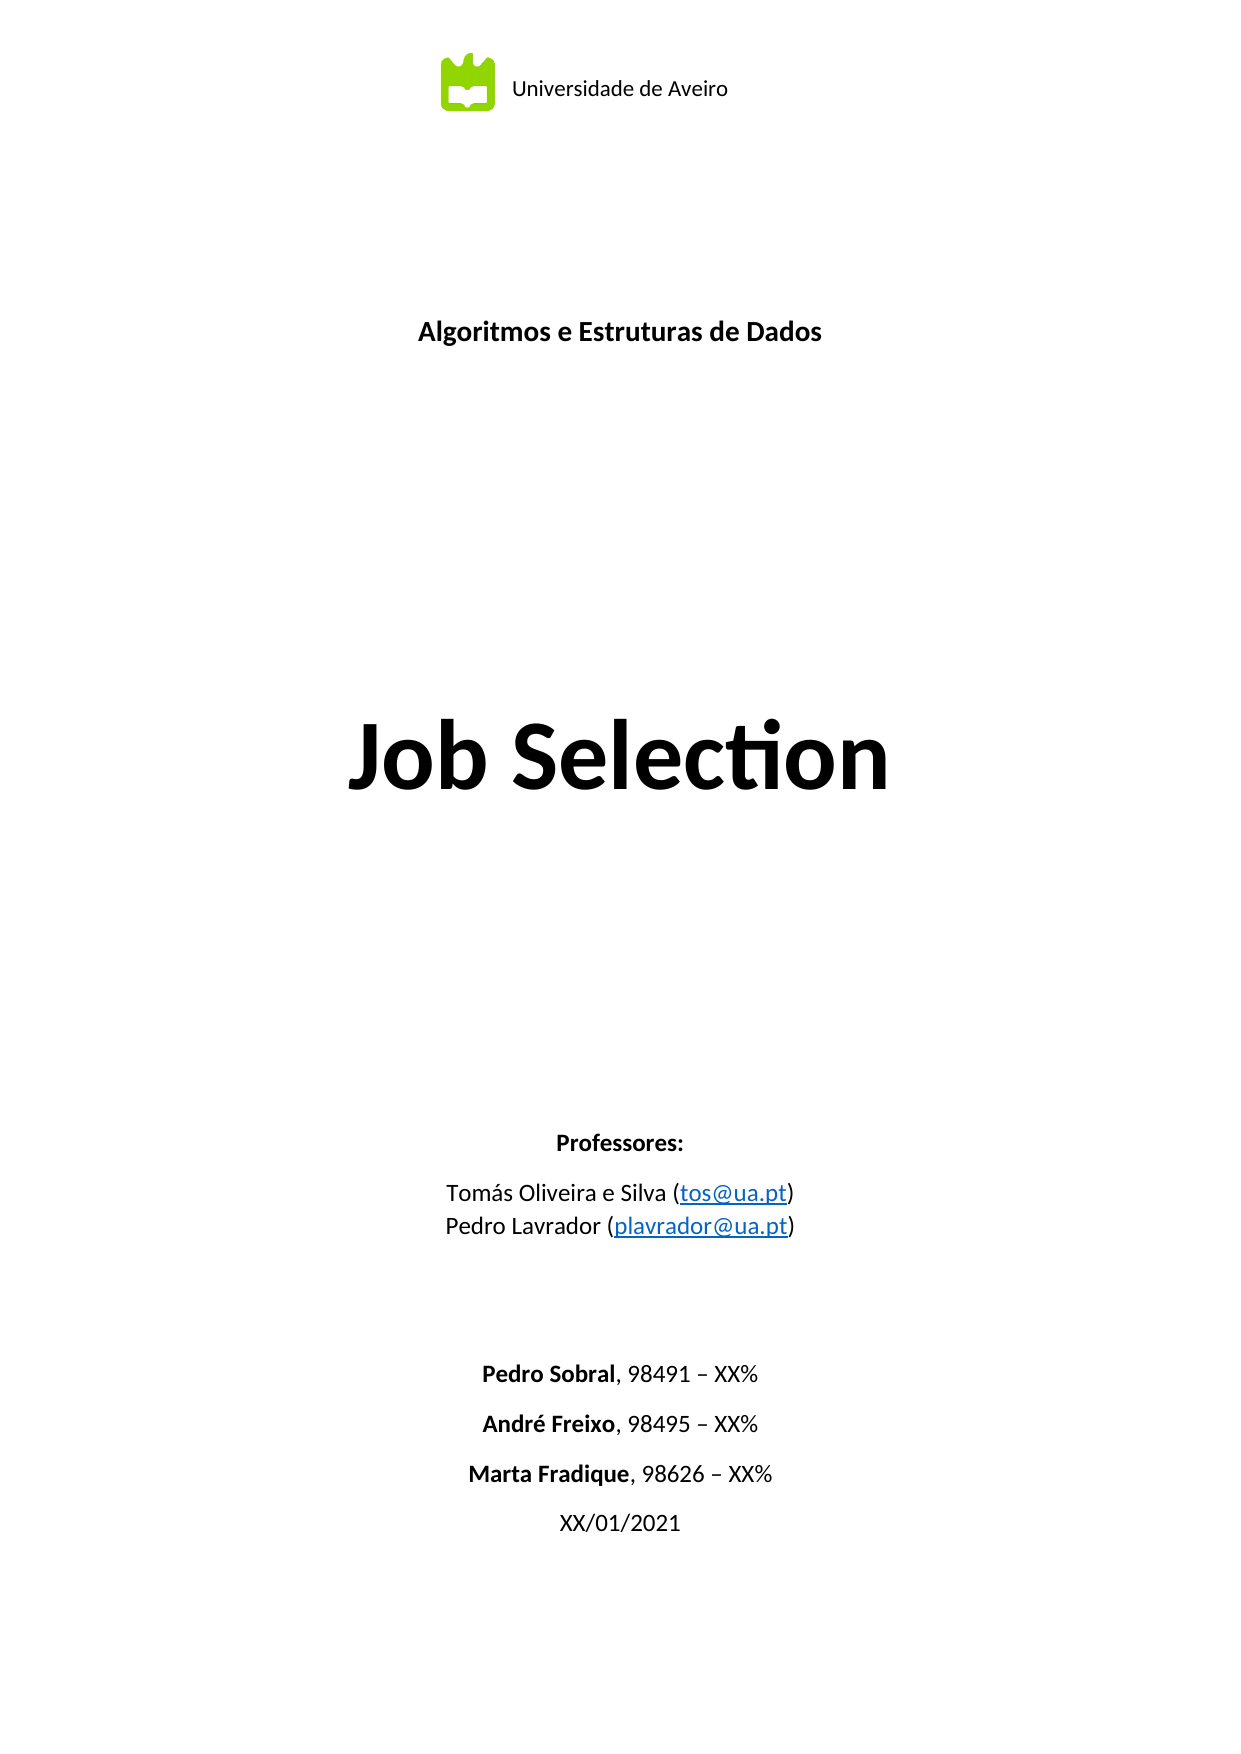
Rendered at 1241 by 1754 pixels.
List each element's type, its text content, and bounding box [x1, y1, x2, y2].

text Professores: [177, 1127, 1063, 1158]
picture [425, 39, 511, 125]
text André Freixo, 98495 – XX% [177, 1408, 1063, 1439]
text Job Selection [177, 693, 1063, 815]
text Algoritmos e Estruturas de Dados [177, 313, 1063, 348]
text Marta Fradique, 98626 – XX% [177, 1458, 1063, 1488]
text XX/01/2021 [177, 1507, 1063, 1538]
text Pedro Sobral, 98491 – XX% [177, 1359, 1063, 1389]
text Tomás Oliveira e Silva (tos@ua.pt) Pedro Lavrador (plavrador@ua.pt) [177, 1177, 1063, 1240]
